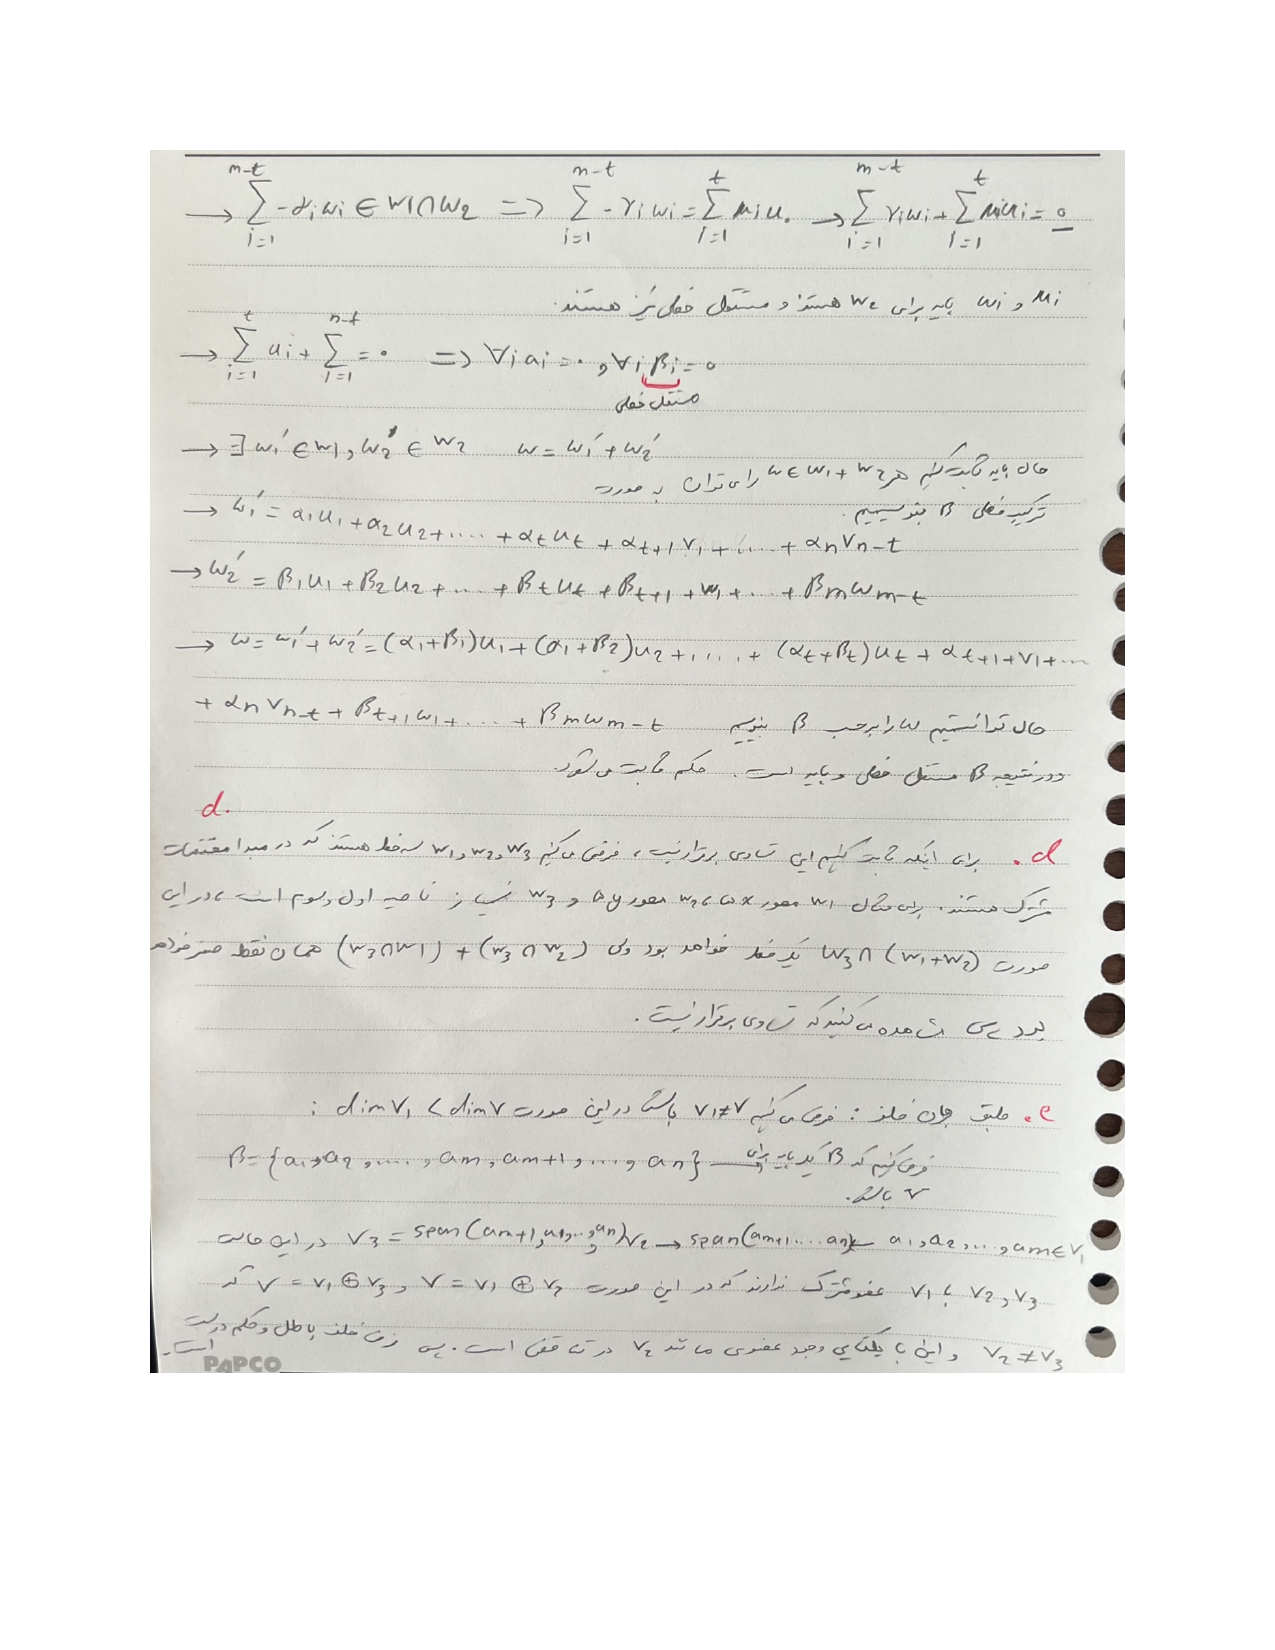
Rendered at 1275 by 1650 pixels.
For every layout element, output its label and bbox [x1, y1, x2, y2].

picture [150, 150, 1125, 1373]
